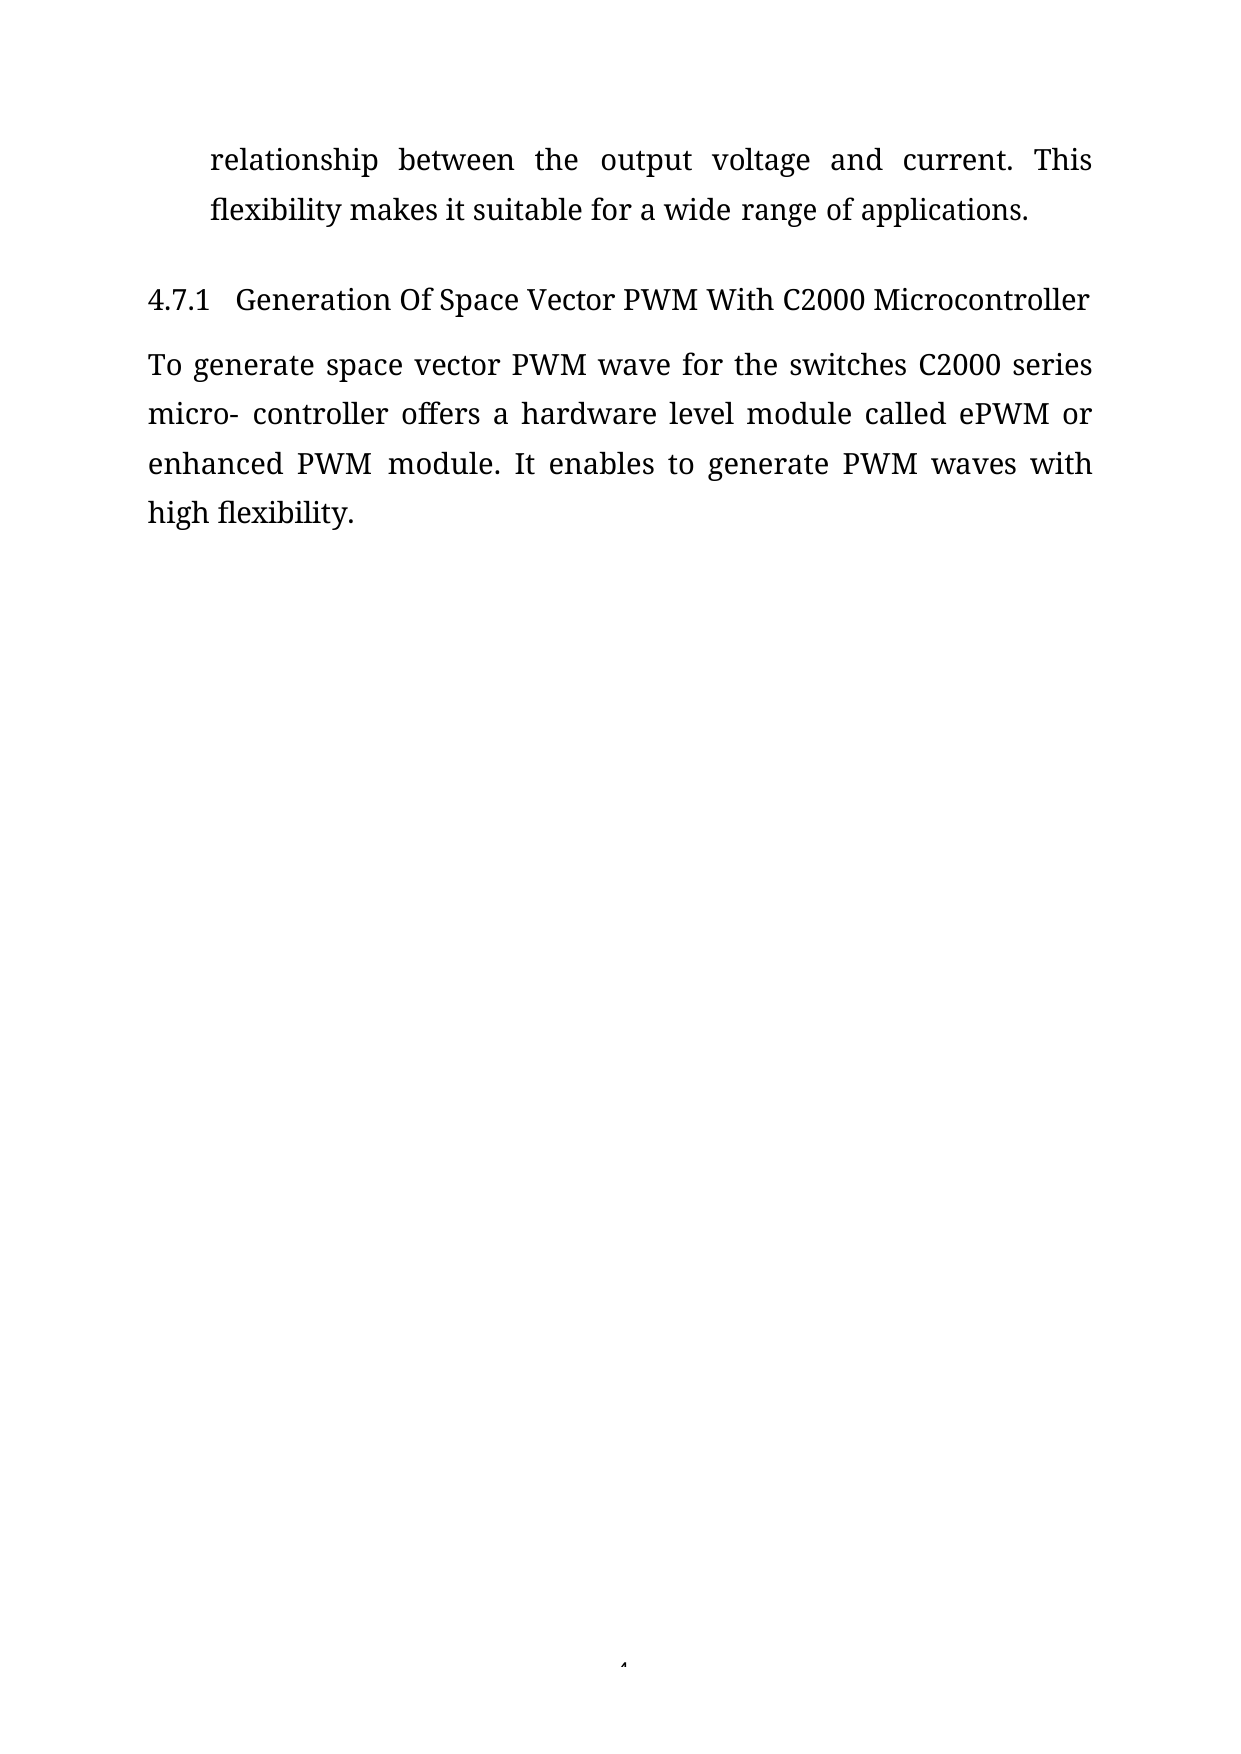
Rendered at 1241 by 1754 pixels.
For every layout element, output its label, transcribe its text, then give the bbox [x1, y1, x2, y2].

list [175, 139, 1093, 229]
text To generate space vector PWM wave for the switches C2000 series micro- controller offers a hardware level module called ePWM or enhanced PWM module. It enables to generate PWM waves with high flexibility. [148, 344, 1093, 532]
list Generation Of Space Vector PWM With C2000 Microcontroller [148, 279, 1105, 319]
